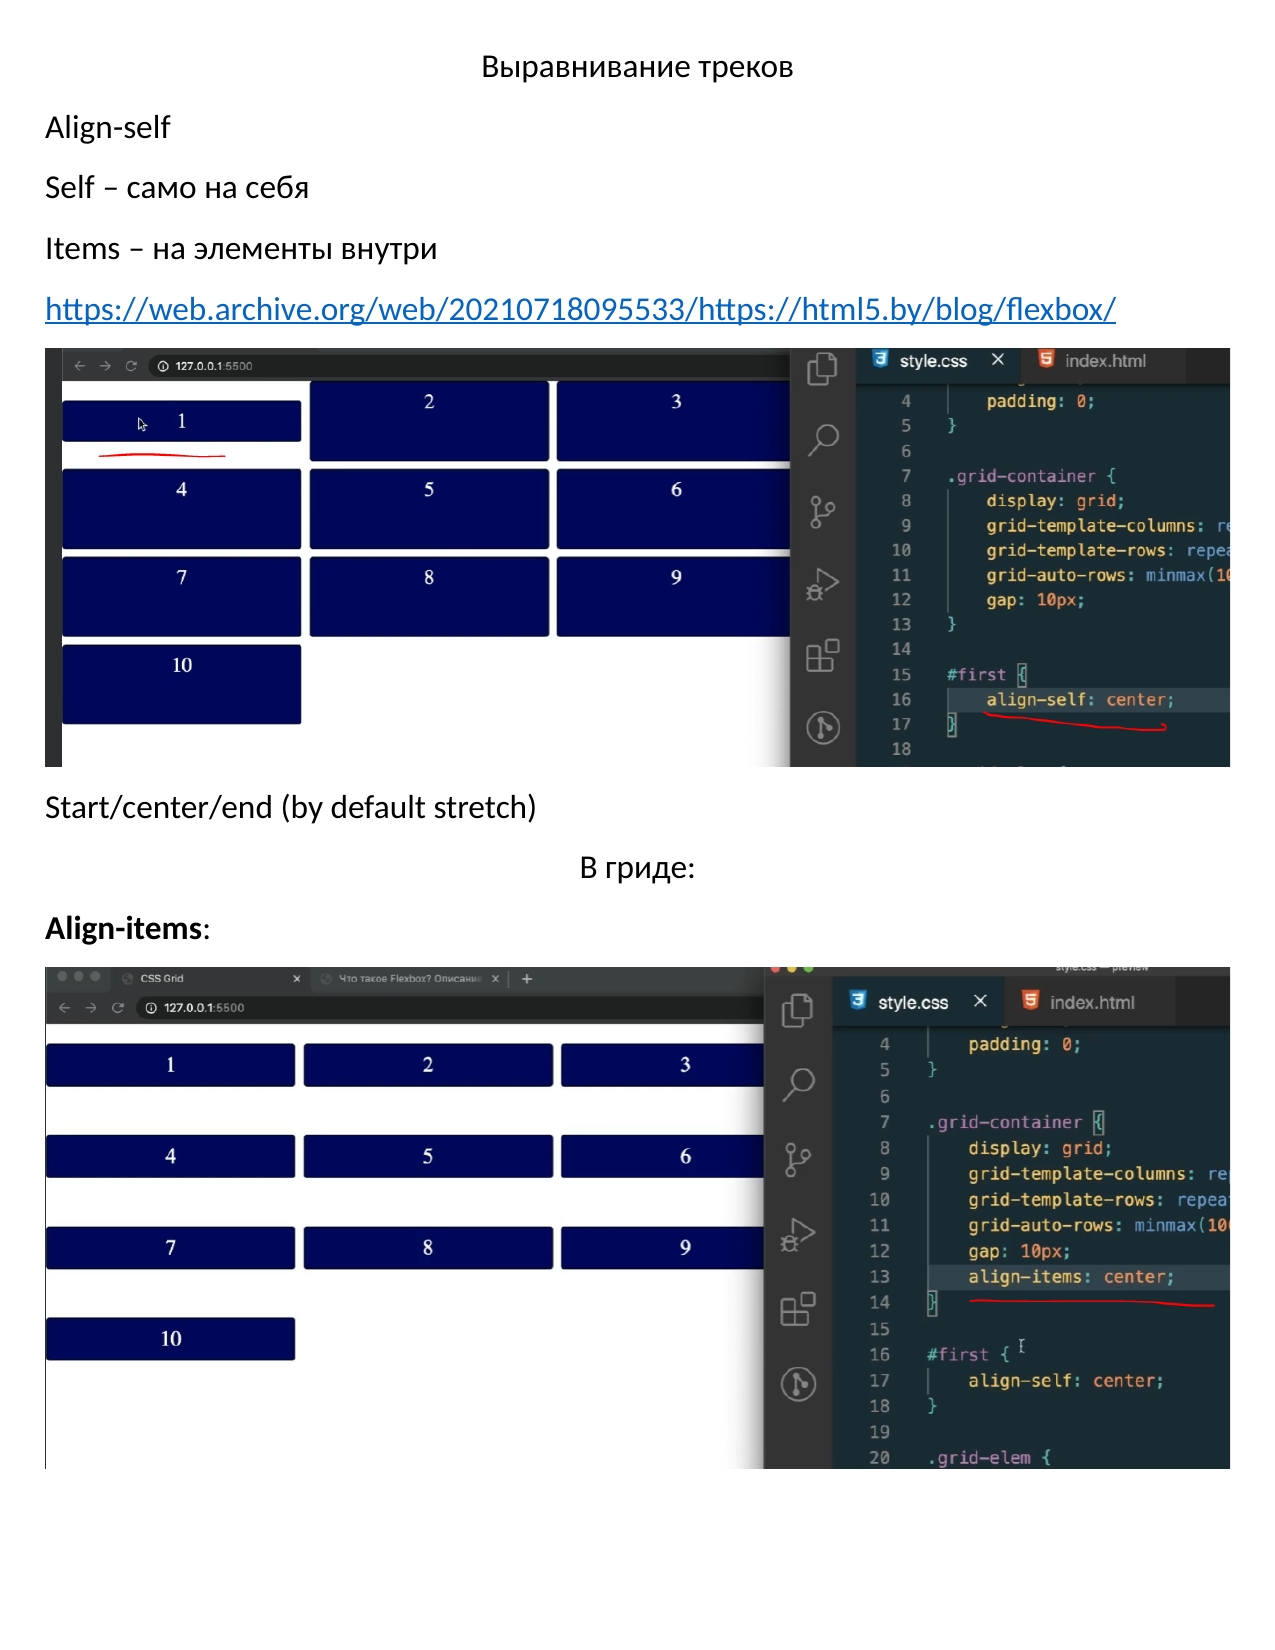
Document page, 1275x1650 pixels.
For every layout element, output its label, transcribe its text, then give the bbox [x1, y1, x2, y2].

text Start/center/end (by default stretch) [45, 786, 1230, 826]
picture [45, 348, 1230, 767]
text Items – на элементы внутри [45, 227, 1230, 268]
text Align-self [45, 106, 1230, 146]
text https://web.archive.org/web/20210718095533/https://html5.by/blog/flexbox/ [45, 287, 1230, 328]
text Выравнивание треков [45, 45, 1230, 86]
text Align-items: [45, 907, 1230, 948]
picture [45, 967, 1230, 1469]
text Self – само на себя [45, 166, 1230, 207]
text В гриде: [45, 846, 1230, 887]
